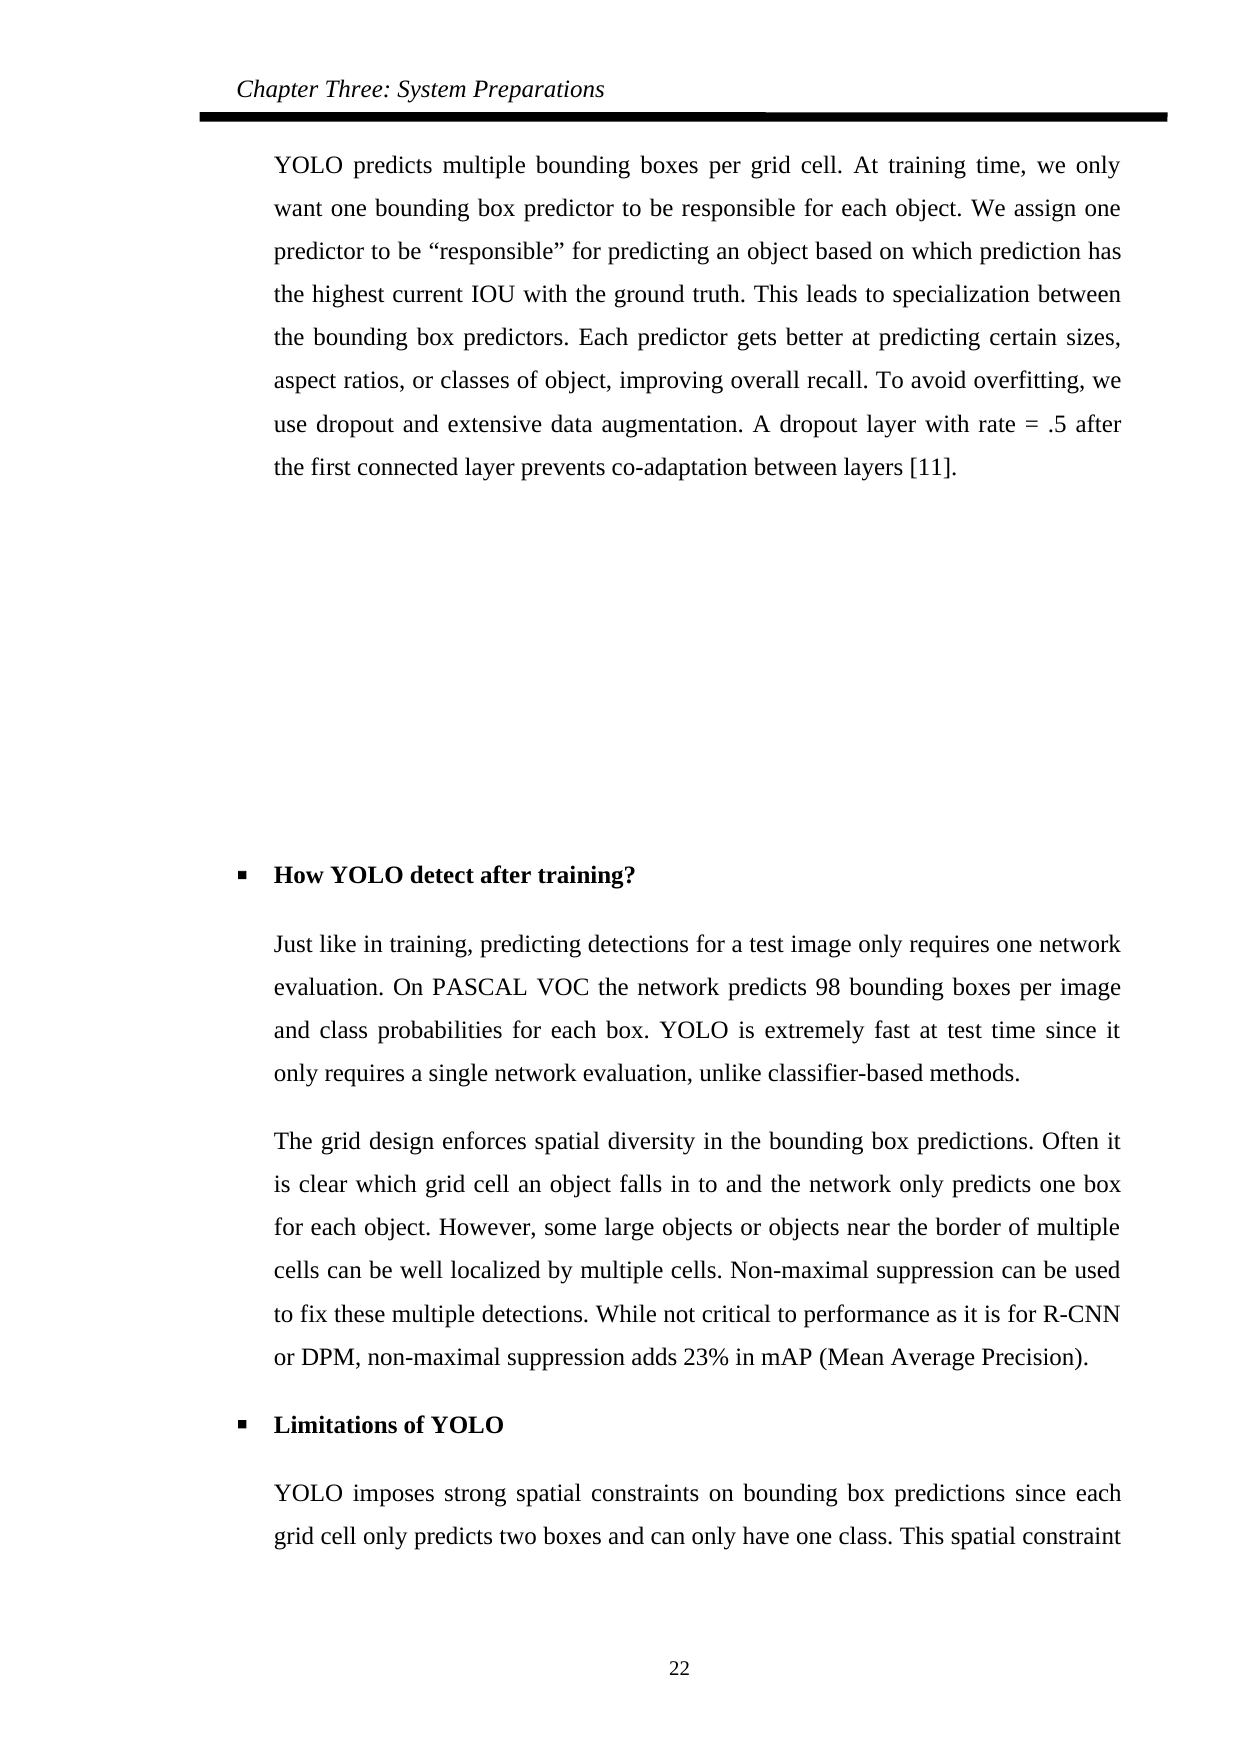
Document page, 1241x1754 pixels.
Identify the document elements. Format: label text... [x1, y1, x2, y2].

list Limitations of YOLO [236, 1410, 1122, 1439]
list How YOLO detect after training? [236, 861, 1122, 889]
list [274, 1478, 1122, 1550]
list The grid design enforces spatial diversity in the bounding box predictions. Often it is clear which grid cell an object falls in to and the network only predicts one box for each object. However, some large objects or objects near the border of multiple cells can be well localized by multiple cells. Non-maximal suppression can be used to fix these multiple detections. While not critical to performance as it is for R-CNN or DPM, non-maximal suppression adds 23% in mAP (Mean Average Precision). [274, 1126, 1122, 1371]
list Just like in training, predicting detections for a test image only requires one network evaluation. On PASCAL VOC the network predicts 98 bounding boxes per image and class probabilities for each box. YOLO is extremely fast at test time since it only requires a single network evaluation, unlike classifier-based methods. [274, 929, 1122, 1087]
list YOLO predicts multiple bounding boxes per grid cell. At training time, we only want one bounding box predictor to be responsible for each object. We assign one predictor to be “responsible” for predicting an object based on which prediction has the highest current IOU with the ground truth. This leads to specialization between the bounding box predictors. Each predictor gets better at predicting certain sizes, aspect ratios, or classes of object, improving overall recall. To avoid overfitting, we use dropout and extensive data augmentation. A dropout layer with rate = .5 after the first connected layer prevents co-adaptation between layers [11]. [274, 150, 1122, 481]
